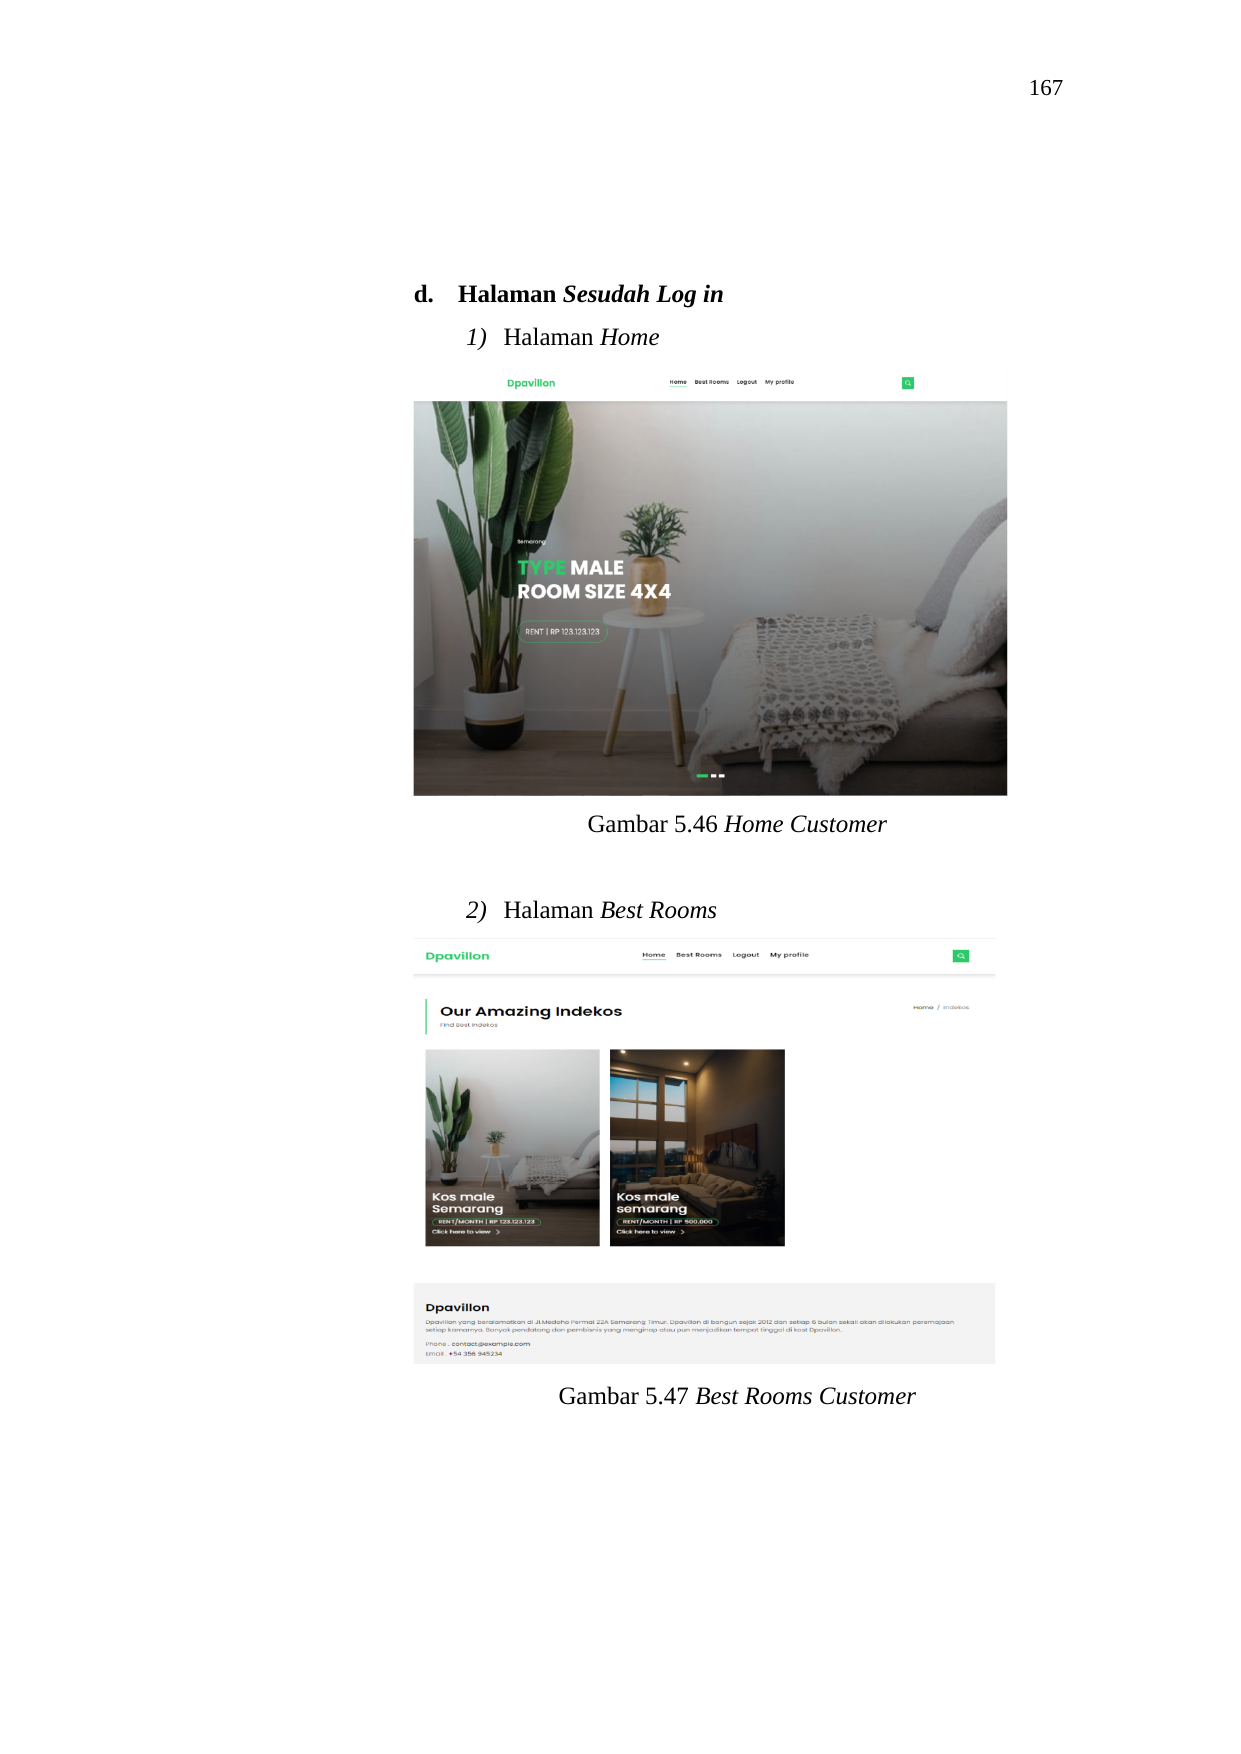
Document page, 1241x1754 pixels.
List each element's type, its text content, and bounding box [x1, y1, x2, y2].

list Halaman Best Rooms [466, 895, 1007, 924]
list Halaman Home [466, 322, 1007, 351]
picture [413, 938, 996, 1368]
text Gambar 5.46 Home Customer [413, 809, 1063, 837]
text Gambar 5.47 Best Rooms Customer [413, 1381, 1063, 1410]
list Halaman Sesudah Log in [413, 279, 1063, 308]
picture [413, 365, 1008, 796]
